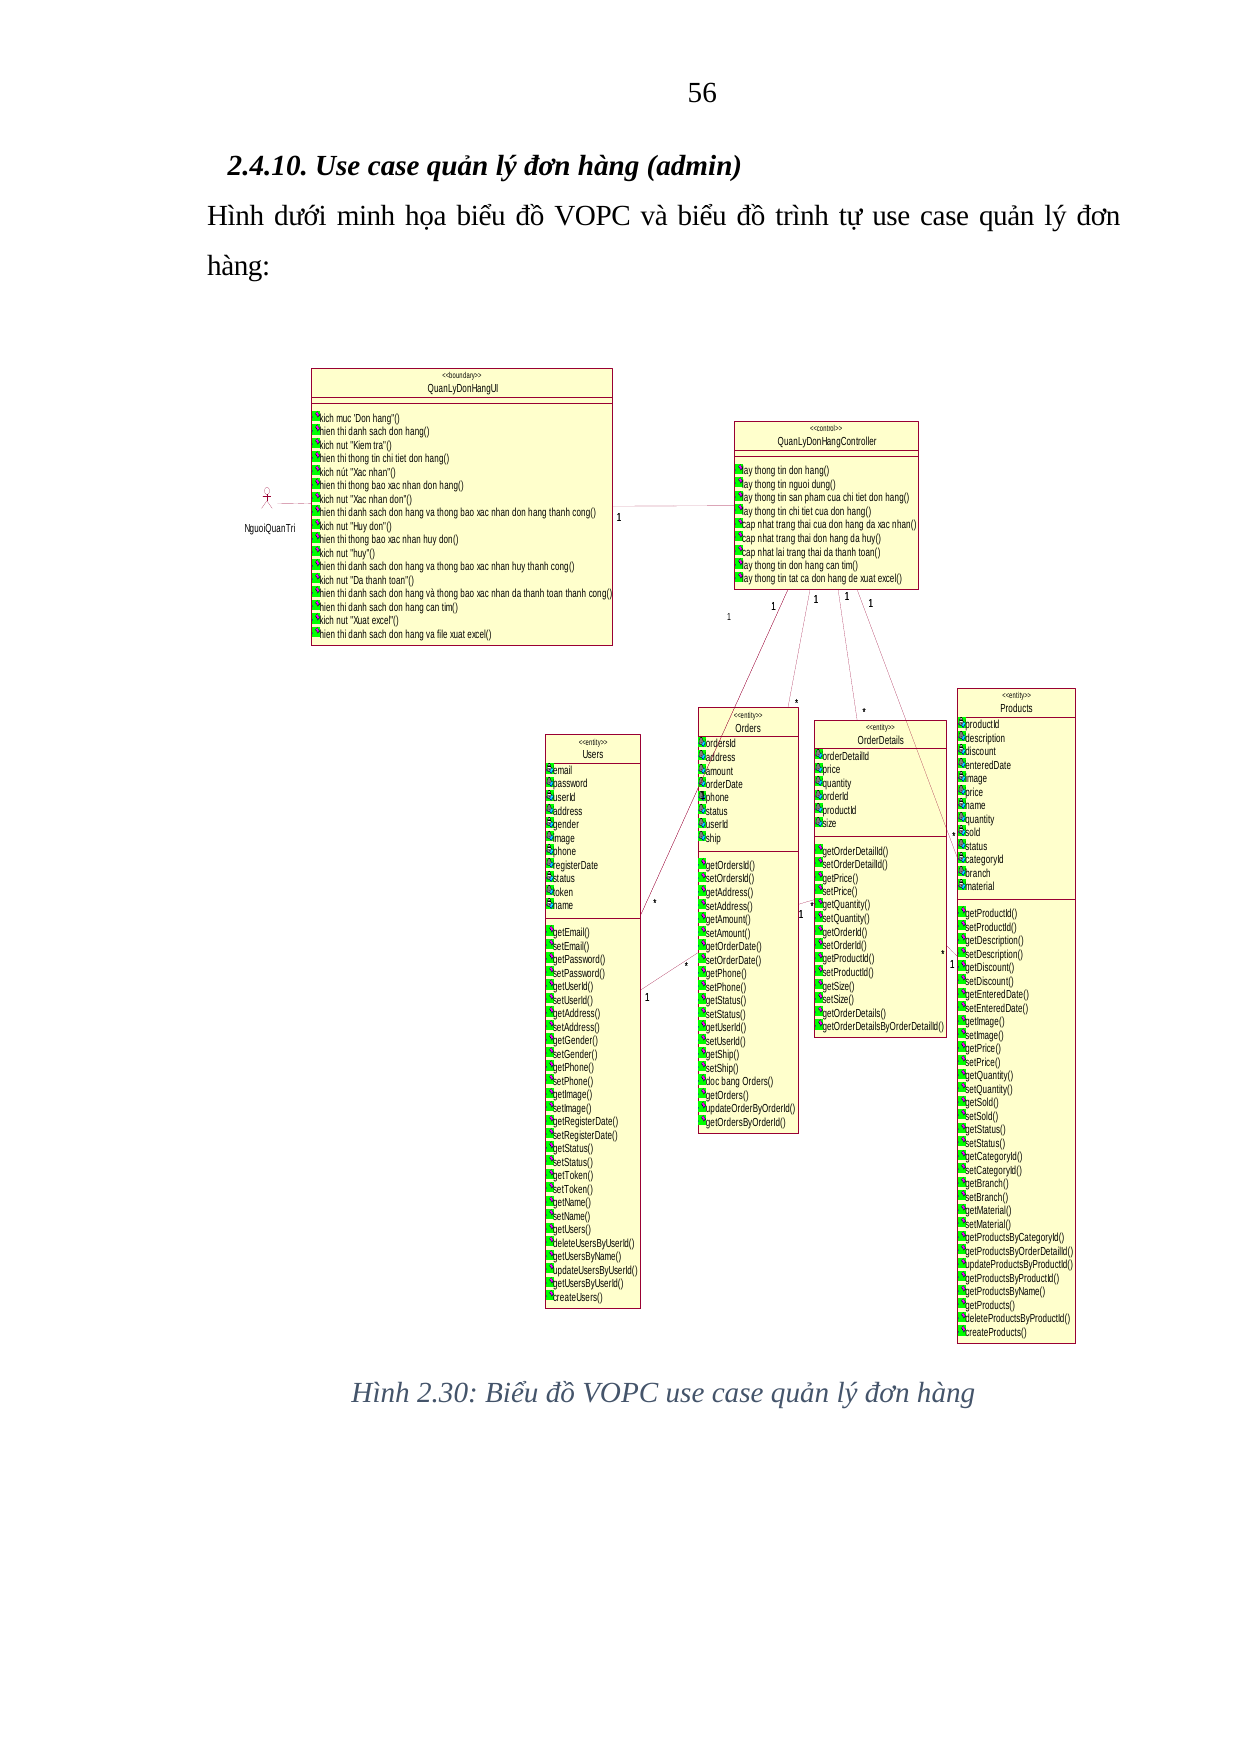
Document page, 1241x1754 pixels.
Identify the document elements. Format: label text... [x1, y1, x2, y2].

subtitle Use case quản lý đơn hàng (admin) [227, 148, 1122, 181]
text Hình dưới minh họa biểu đồ VOPC và biểu đồ trình tự use case quản lý đơn hàng: [207, 198, 1122, 282]
